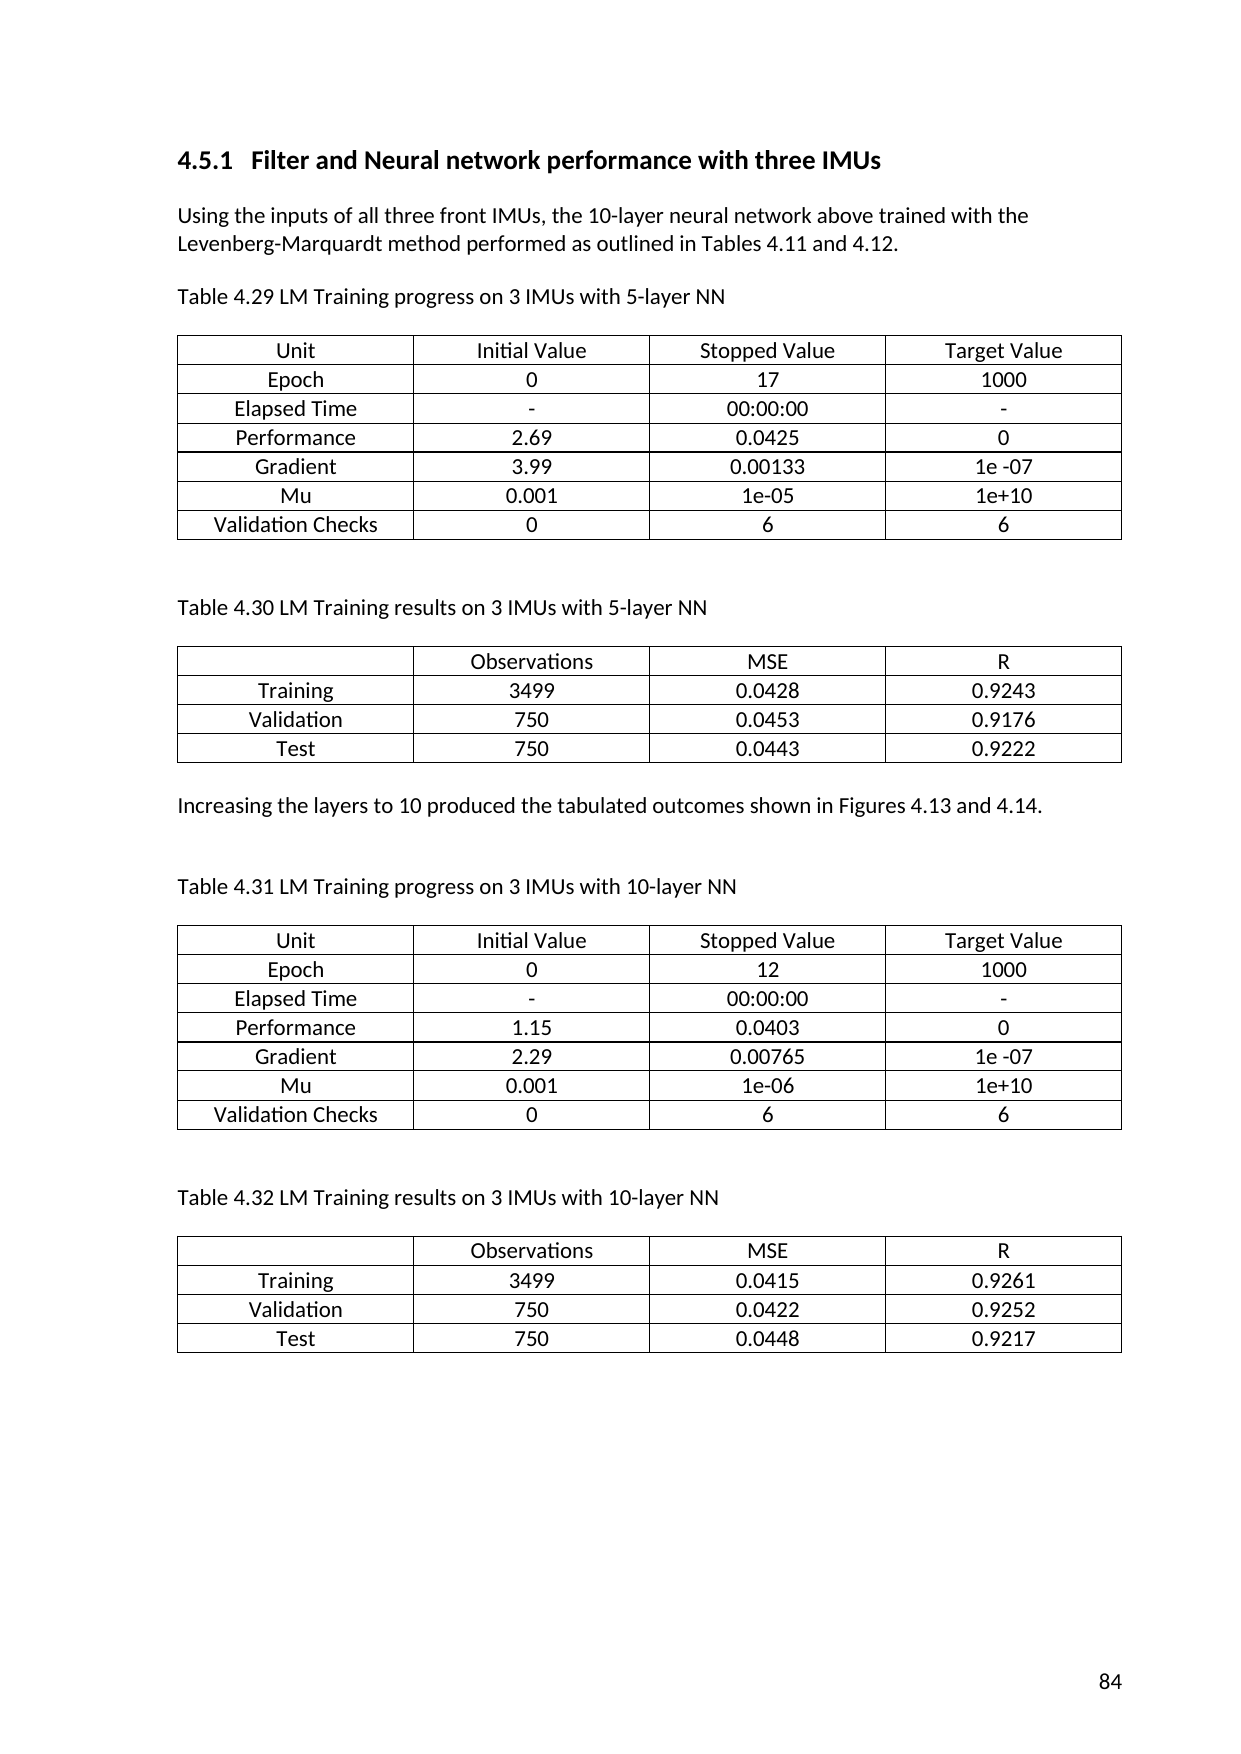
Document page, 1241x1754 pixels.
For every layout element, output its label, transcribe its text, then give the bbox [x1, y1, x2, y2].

table_cell 0 [414, 365, 649, 393]
table_cell 0.0443 [650, 734, 885, 762]
table_cell 0.001 [414, 482, 649, 509]
table_cell 0.9222 [886, 734, 1121, 762]
table_header MSE [650, 647, 885, 675]
table_header Unit [178, 336, 413, 364]
table_cell 1e+10 [886, 482, 1121, 509]
table_cell 750 [414, 705, 649, 733]
table_cell Epoch [178, 365, 413, 393]
table_cell - [886, 394, 1121, 422]
table_header [178, 1237, 413, 1265]
subtitle Filter and Neural network performance with three IMUs [177, 143, 1122, 176]
table_cell 750 [414, 1324, 649, 1352]
table_cell 0 [414, 955, 649, 983]
table_cell Test [178, 734, 413, 762]
table_cell Epoch [178, 955, 413, 983]
table_cell Elapsed Time [178, 984, 413, 1012]
table_cell 0.00133 [650, 453, 885, 481]
table_cell 6 [650, 511, 885, 539]
table_cell - [414, 984, 649, 1012]
table_header Stopped Value [650, 336, 885, 364]
table_cell 0 [414, 1101, 649, 1128]
table_cell 1e -07 [886, 453, 1121, 481]
table_cell 1000 [886, 955, 1121, 983]
table_header Target Value [886, 926, 1121, 954]
table_cell 2.69 [414, 424, 649, 451]
table_cell - [414, 394, 649, 422]
table_cell 0.9243 [886, 676, 1121, 704]
table_header Observations [414, 1237, 649, 1265]
table_cell Mu [178, 1071, 413, 1099]
table_cell 0 [886, 424, 1121, 451]
table_cell - [886, 984, 1121, 1012]
table_cell Training [178, 676, 413, 704]
table_cell Validation Checks [178, 511, 413, 539]
table_cell 12 [650, 955, 885, 983]
table_cell 2.29 [414, 1043, 649, 1070]
table_cell 0 [886, 1013, 1121, 1041]
table_cell 1e+10 [886, 1071, 1121, 1099]
table_cell Elapsed Time [178, 394, 413, 422]
table_cell 0.9252 [886, 1295, 1121, 1323]
table_cell Performance [178, 1013, 413, 1041]
table_cell 0.0415 [650, 1266, 885, 1294]
table_header Observations [414, 647, 649, 675]
table_header Unit [178, 926, 413, 954]
table_cell 1e -07 [886, 1043, 1121, 1070]
table_cell 0.0425 [650, 424, 885, 451]
table_cell 0.9217 [886, 1324, 1121, 1352]
table_header Stopped Value [650, 926, 885, 954]
table_cell 0.0422 [650, 1295, 885, 1323]
table_header [178, 647, 413, 675]
table_cell Performance [178, 424, 413, 451]
table_cell Validation [178, 1295, 413, 1323]
table_cell 3.99 [414, 453, 649, 481]
table_cell Gradient [178, 453, 413, 481]
table_cell 6 [650, 1101, 885, 1128]
table_header Initial Value [414, 336, 649, 364]
table_cell 1e-06 [650, 1071, 885, 1099]
table_cell 0.0403 [650, 1013, 885, 1041]
table_header MSE [650, 1237, 885, 1265]
table_cell 3499 [414, 676, 649, 704]
table_cell 1e-05 [650, 482, 885, 509]
text Increasing the layers to 10 produced the tabulated outcomes shown in Figures 4.13 and 4.14. [177, 763, 1122, 819]
table_cell Test [178, 1324, 413, 1352]
table_header Initial Value [414, 926, 649, 954]
table_cell 6 [886, 1101, 1121, 1128]
table_cell 3499 [414, 1266, 649, 1294]
table_cell 750 [414, 1295, 649, 1323]
table_header R [886, 647, 1121, 675]
table_cell 0.9176 [886, 705, 1121, 733]
table_cell 00:00:00 [650, 394, 885, 422]
table_cell 0.9261 [886, 1266, 1121, 1294]
table_cell 0.00765 [650, 1043, 885, 1070]
table_cell 1000 [886, 365, 1121, 393]
table_header Target Value [886, 336, 1121, 364]
table_cell 750 [414, 734, 649, 762]
table_cell 0.0428 [650, 676, 885, 704]
table_cell Training [178, 1266, 413, 1294]
table_cell Gradient [178, 1043, 413, 1070]
table_cell 6 [886, 511, 1121, 539]
table_cell 0.001 [414, 1071, 649, 1099]
table_cell 0.0448 [650, 1324, 885, 1352]
table_cell Validation [178, 705, 413, 733]
table_cell 1.15 [414, 1013, 649, 1041]
table_header R [886, 1237, 1121, 1265]
table_cell Mu [178, 482, 413, 509]
text Using the inputs of all three front IMUs, the 10-layer neural network above trained with the Levenberg-Marquardt method performed as outlined in Tables 4.11 and 4.12. [177, 201, 1122, 257]
table_cell Validation Checks [178, 1101, 413, 1128]
table_cell 00:00:00 [650, 984, 885, 1012]
table_cell 17 [650, 365, 885, 393]
table_cell 0 [414, 511, 649, 539]
table_cell 0.0453 [650, 705, 885, 733]
